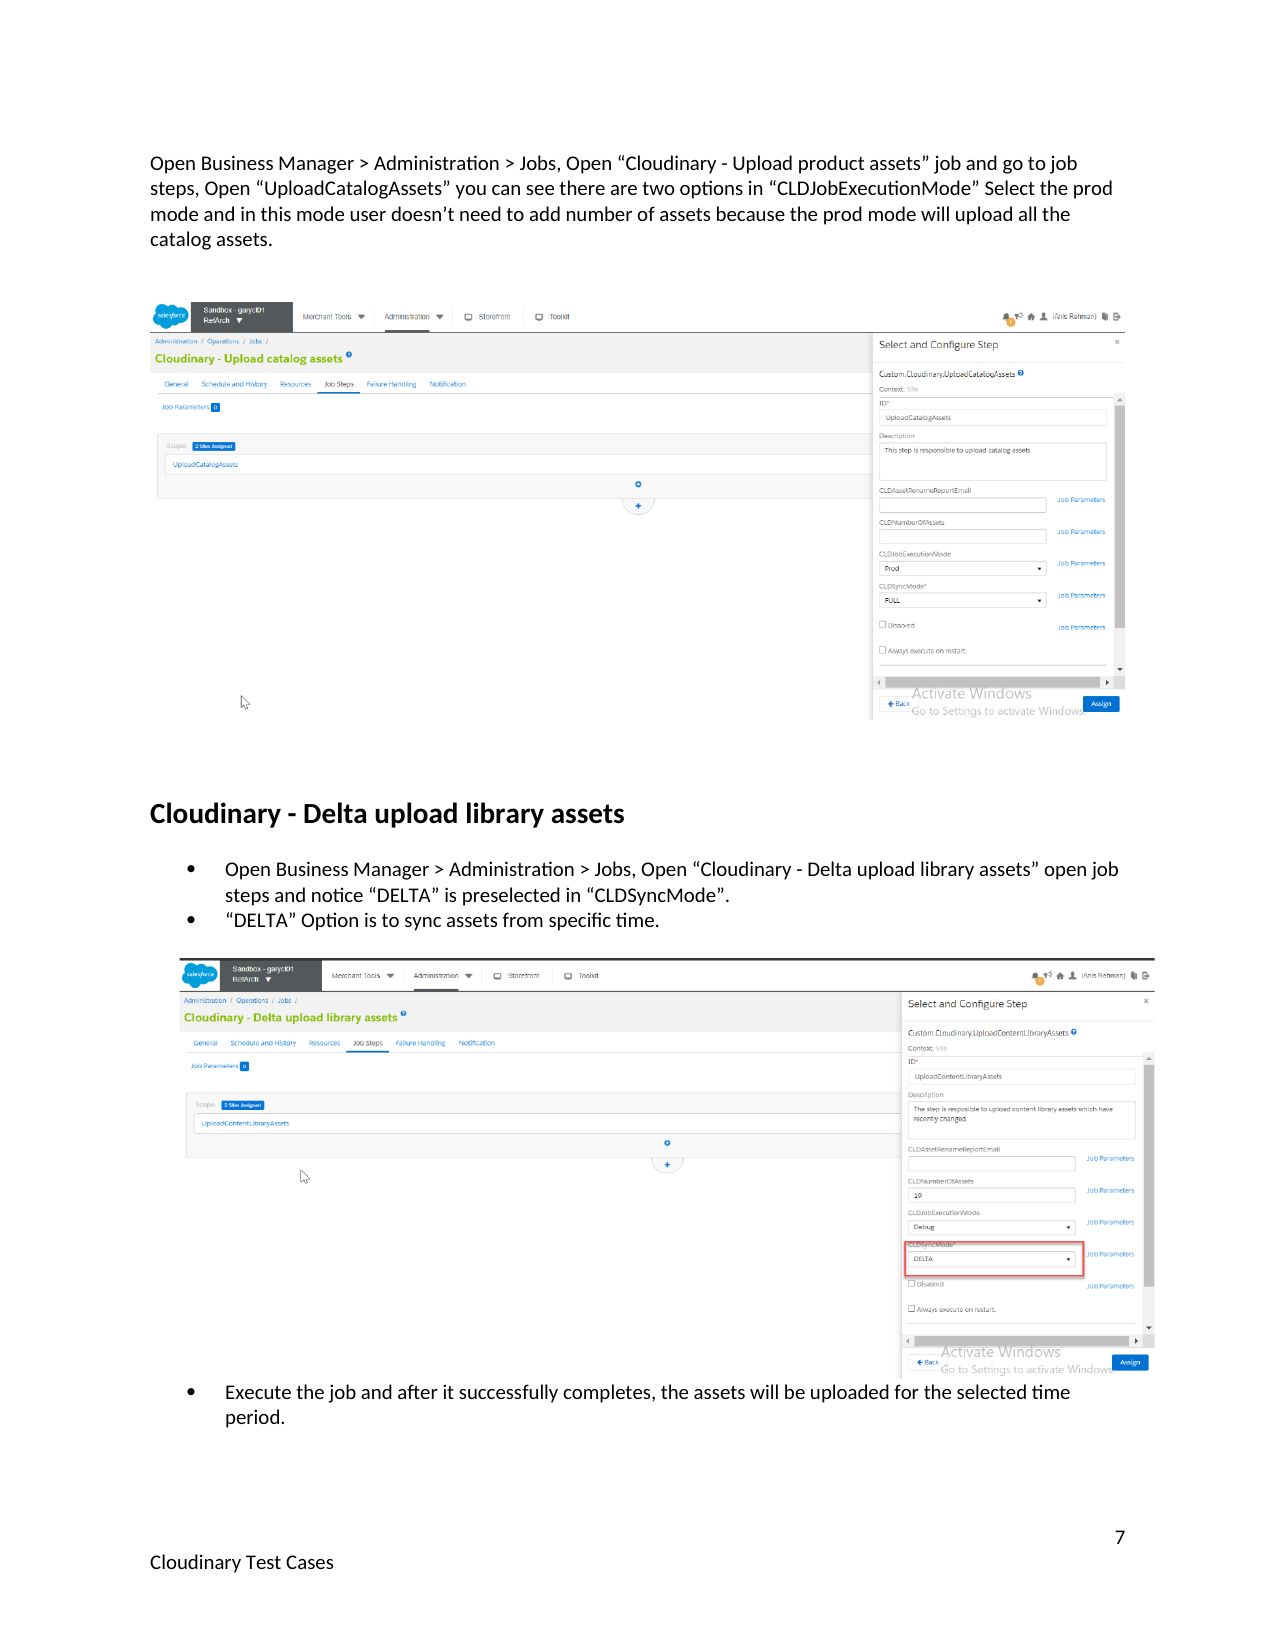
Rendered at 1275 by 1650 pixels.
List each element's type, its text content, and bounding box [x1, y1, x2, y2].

list Execute the job and after it successfully completes, the assets will be uploaded for the selected time period. [187, 1379, 1125, 1430]
text Open Business Manager > Administration > Jobs, Open “Cloudinary - Upload product assets” job and go to job steps, Open “UploadCatalogAssets” you can see there are two options in “CLDJobExecutionMode” Select the prod mode and in this mode user doesn’t need to add number of assets because the prod mode will upload all the catalog assets. [150, 150, 1125, 252]
list Open Business Manager > Administration > Jobs, Open “Cloudinary - Delta upload library assets” open job steps and notice “DELTA” is preselected in “CLDSyncMode”. [187, 857, 1125, 907]
list “DELTA” Option is to sync assets from specific time. [187, 907, 1125, 933]
subtitle Cloudinary - Delta upload library assets [150, 796, 1125, 831]
picture [150, 302, 1125, 720]
picture [179, 958, 1155, 1379]
